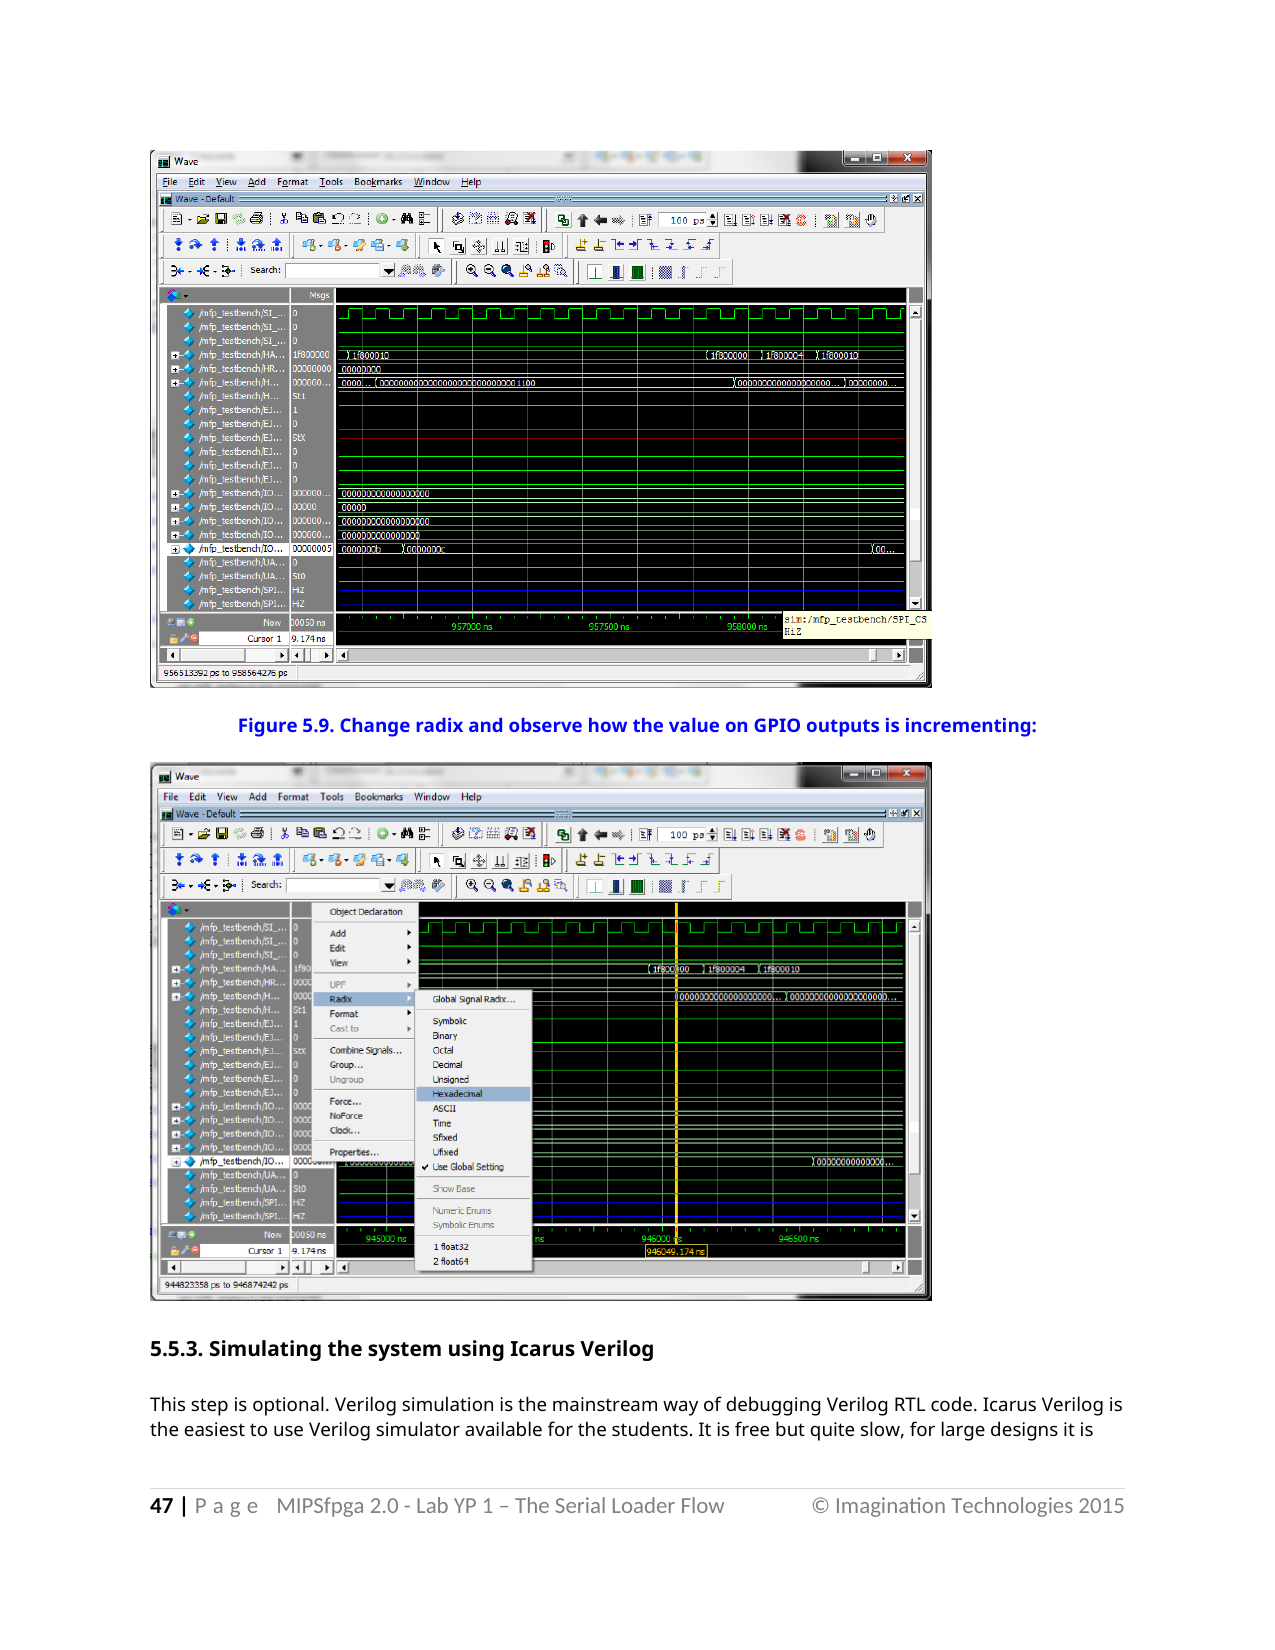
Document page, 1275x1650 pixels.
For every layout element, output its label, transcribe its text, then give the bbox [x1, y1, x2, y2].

picture [150, 150, 932, 688]
text Figure 5.9. Change radix and observe how the value on GPIO outputs is incrementing: [150, 713, 1125, 738]
text 5.5.3. Simulating the system using Icarus Verilog [150, 1334, 1125, 1362]
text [150, 1391, 1125, 1442]
picture [150, 762, 932, 1301]
